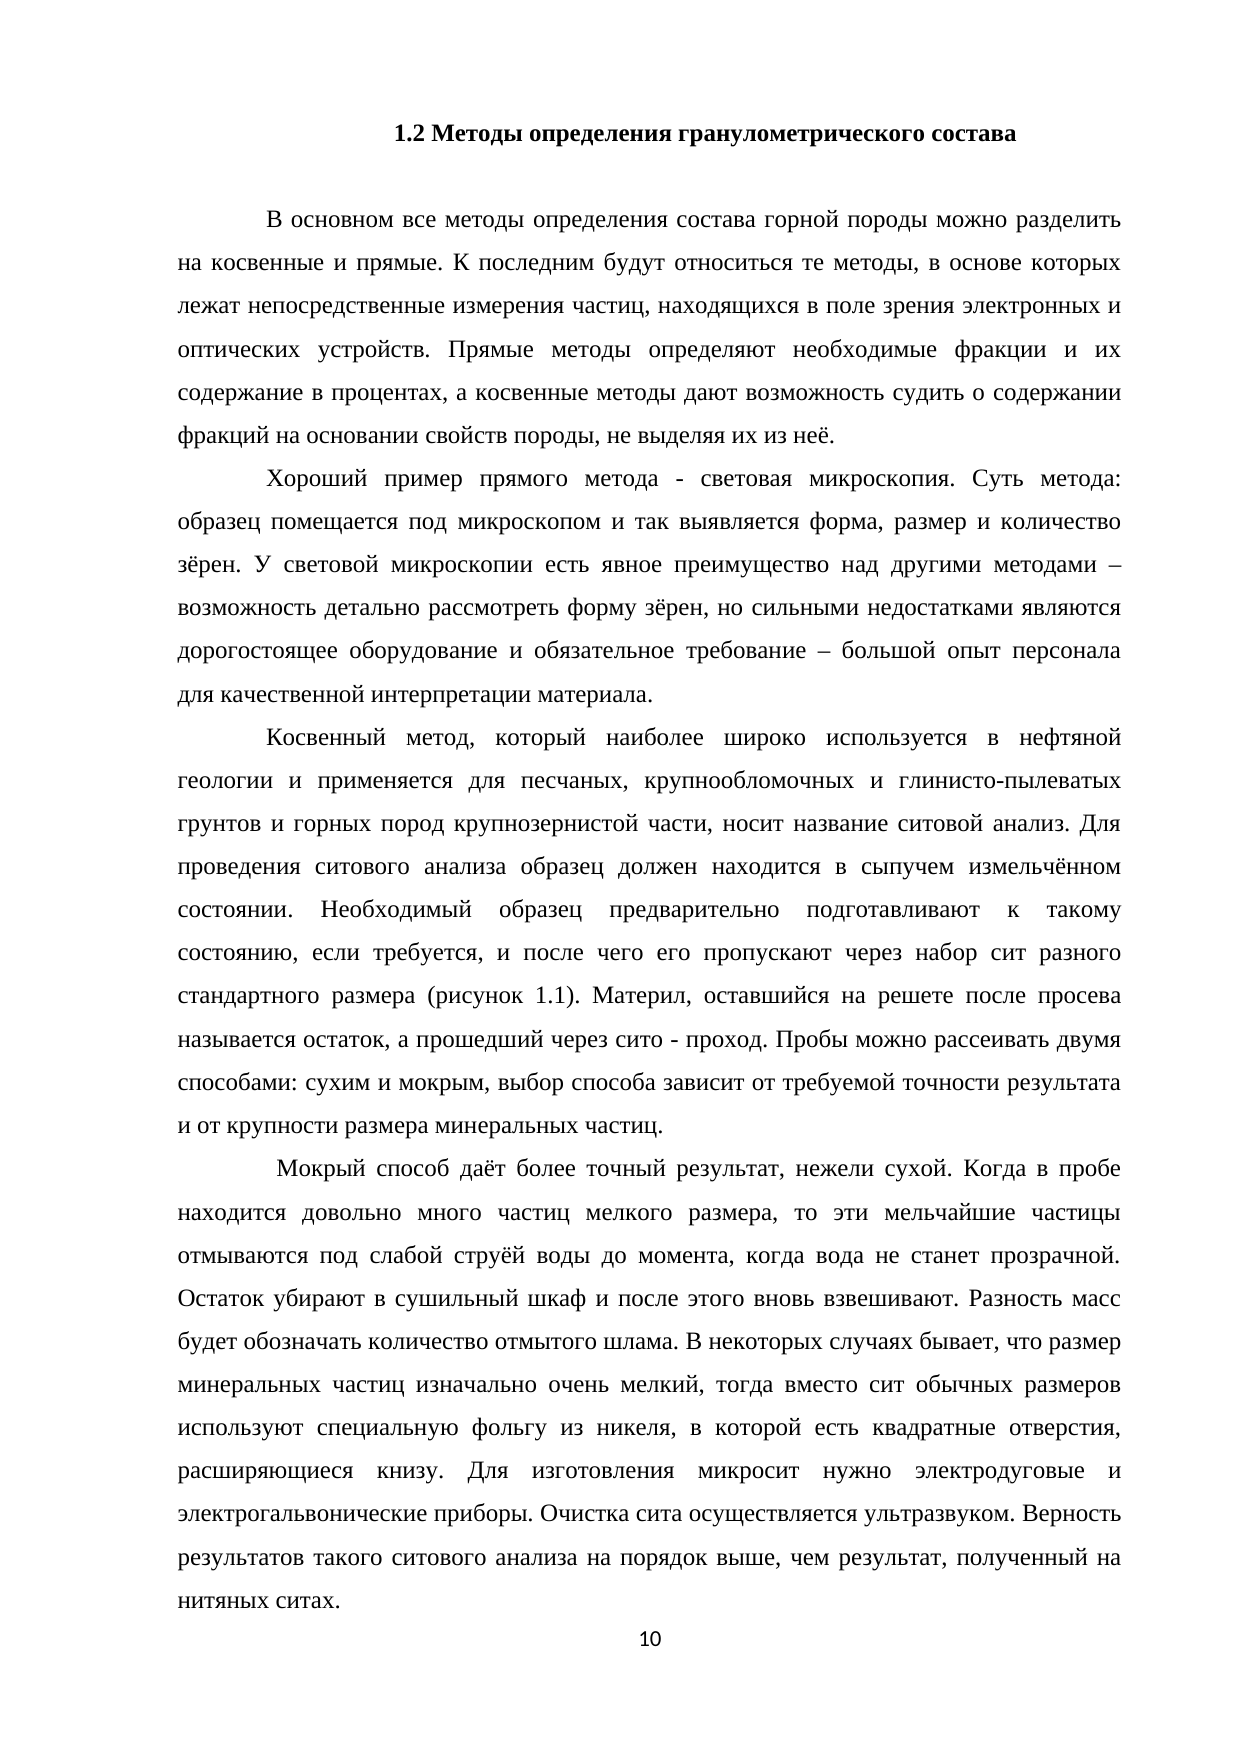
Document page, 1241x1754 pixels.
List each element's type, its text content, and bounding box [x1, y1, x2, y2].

list Хороший пример прямого метода - световая микроскопия. Суть метода: образец помещается под микроскопом и так выявляется форма, размер и количество зёрен. У световой микроскопии есть явное преимущество над другими методами – возможность детально рассмотреть форму зёрен, но сильными недостатками являются дорогостоящее оборудование и обязательное требование – большой опыт персонала для качественной интерпретации материала. [177, 463, 1122, 707]
list Методы определения гранулометрического состава [288, 118, 1122, 147]
list В основном все методы определения состава горной породы можно разделить на косвенные и прямые. К последним будут относиться те методы, в основе которых лежат непосредственные измерения частиц, находящихся в поле зрения электронных и оптических устройств. Прямые методы определяют необходимые фракции и их содержание в процентах, а косвенные методы дают возможность судить о содержании фракций на основании свойств породы, не выделяя их из неё. [177, 204, 1122, 449]
list Мокрый способ даёт более точный результат, нежели сухой. Когда в пробе находится довольно много частиц мелкого размера, то эти мельчайшие частицы отмываются под слабой струёй воды до момента, когда вода не станет прозрачной. Остаток убирают в сушильный шкаф и после этого вновь взвешивают. Разность масс будет обозначать количество отмытого шлама. В некоторых случаях бывает, что размер минеральных частиц изначально очень мелкий, тогда вместо сит обычных размеров используют специальную фольгу из никеля, в которой есть квадратные отверстия, расширяющиеся книзу. Для изготовления микросит нужно электродуговые и электрогальвонические приборы. Очистка сита осуществляется ультразвуком. Верность результатов такого ситового анализа на порядок выше, чем результат, полученный на нитяных ситах. [177, 1153, 1122, 1613]
list Косвенный метод, который наиболее широко используется в нефтяной геологии и применяется для песчаных, крупнообломочных и глинисто-пылеватых грунтов и горных пород крупнозернистой части, носит название ситовой анализ. Для проведения ситового анализа образец должен находится в сыпучем измельчённом состоянии. Необходимый образец предварительно подготавливают к такому состоянию, если требуется, и после чего его пропускают через набор сит разного стандартного размера (рисунок 1.1). Материл, оставшийся на решете после просева называется остаток, а прошедший через сито - проход. Пробы можно рассеивать двумя способами: сухим и мокрым, выбор способа зависит от требуемой точности результата и от крупности размера минеральных частиц. [177, 722, 1122, 1139]
